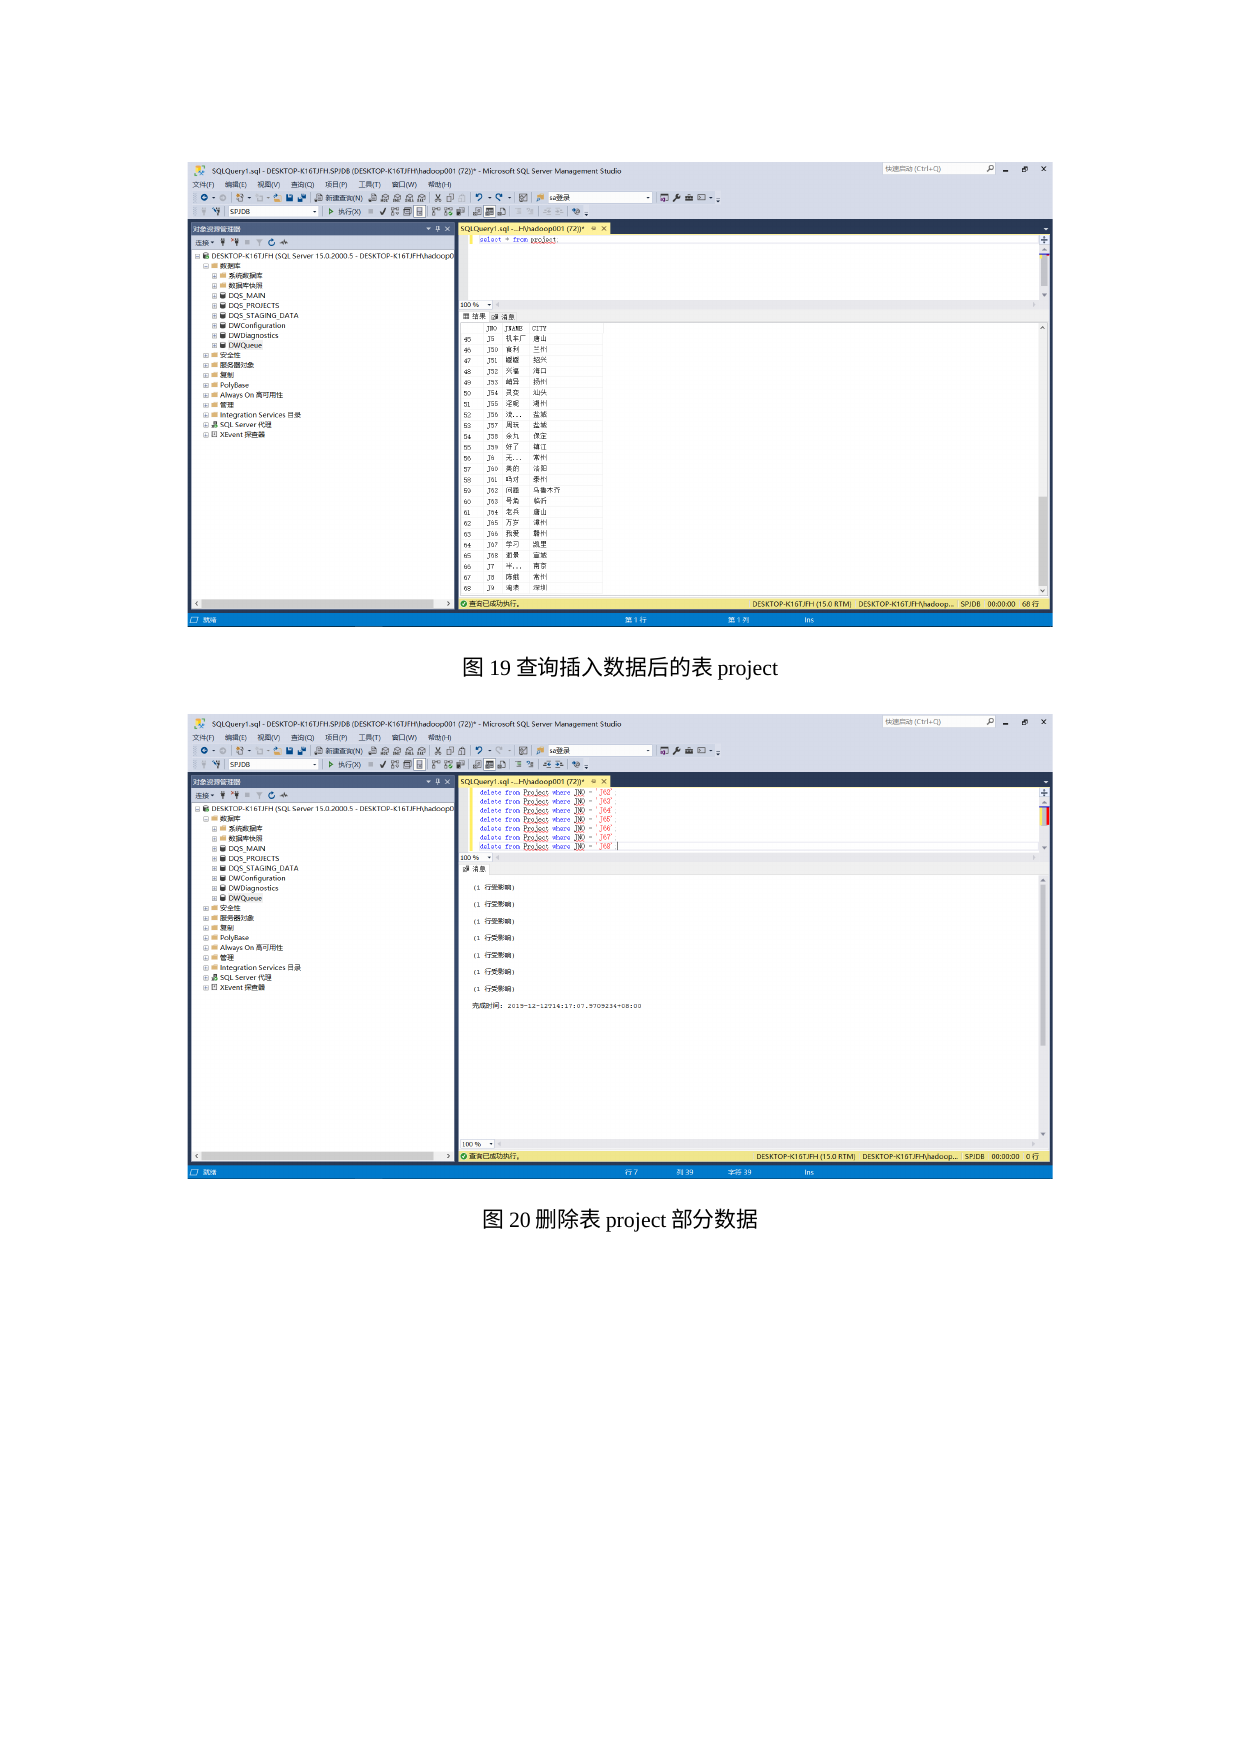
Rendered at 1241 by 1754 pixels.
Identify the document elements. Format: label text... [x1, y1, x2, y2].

text 图 20 删除表project部分数据 [187, 1202, 1053, 1234]
text 图 19 查询插入数据后的表project [187, 649, 1053, 682]
picture [187, 162, 1053, 627]
picture [187, 714, 1053, 1179]
